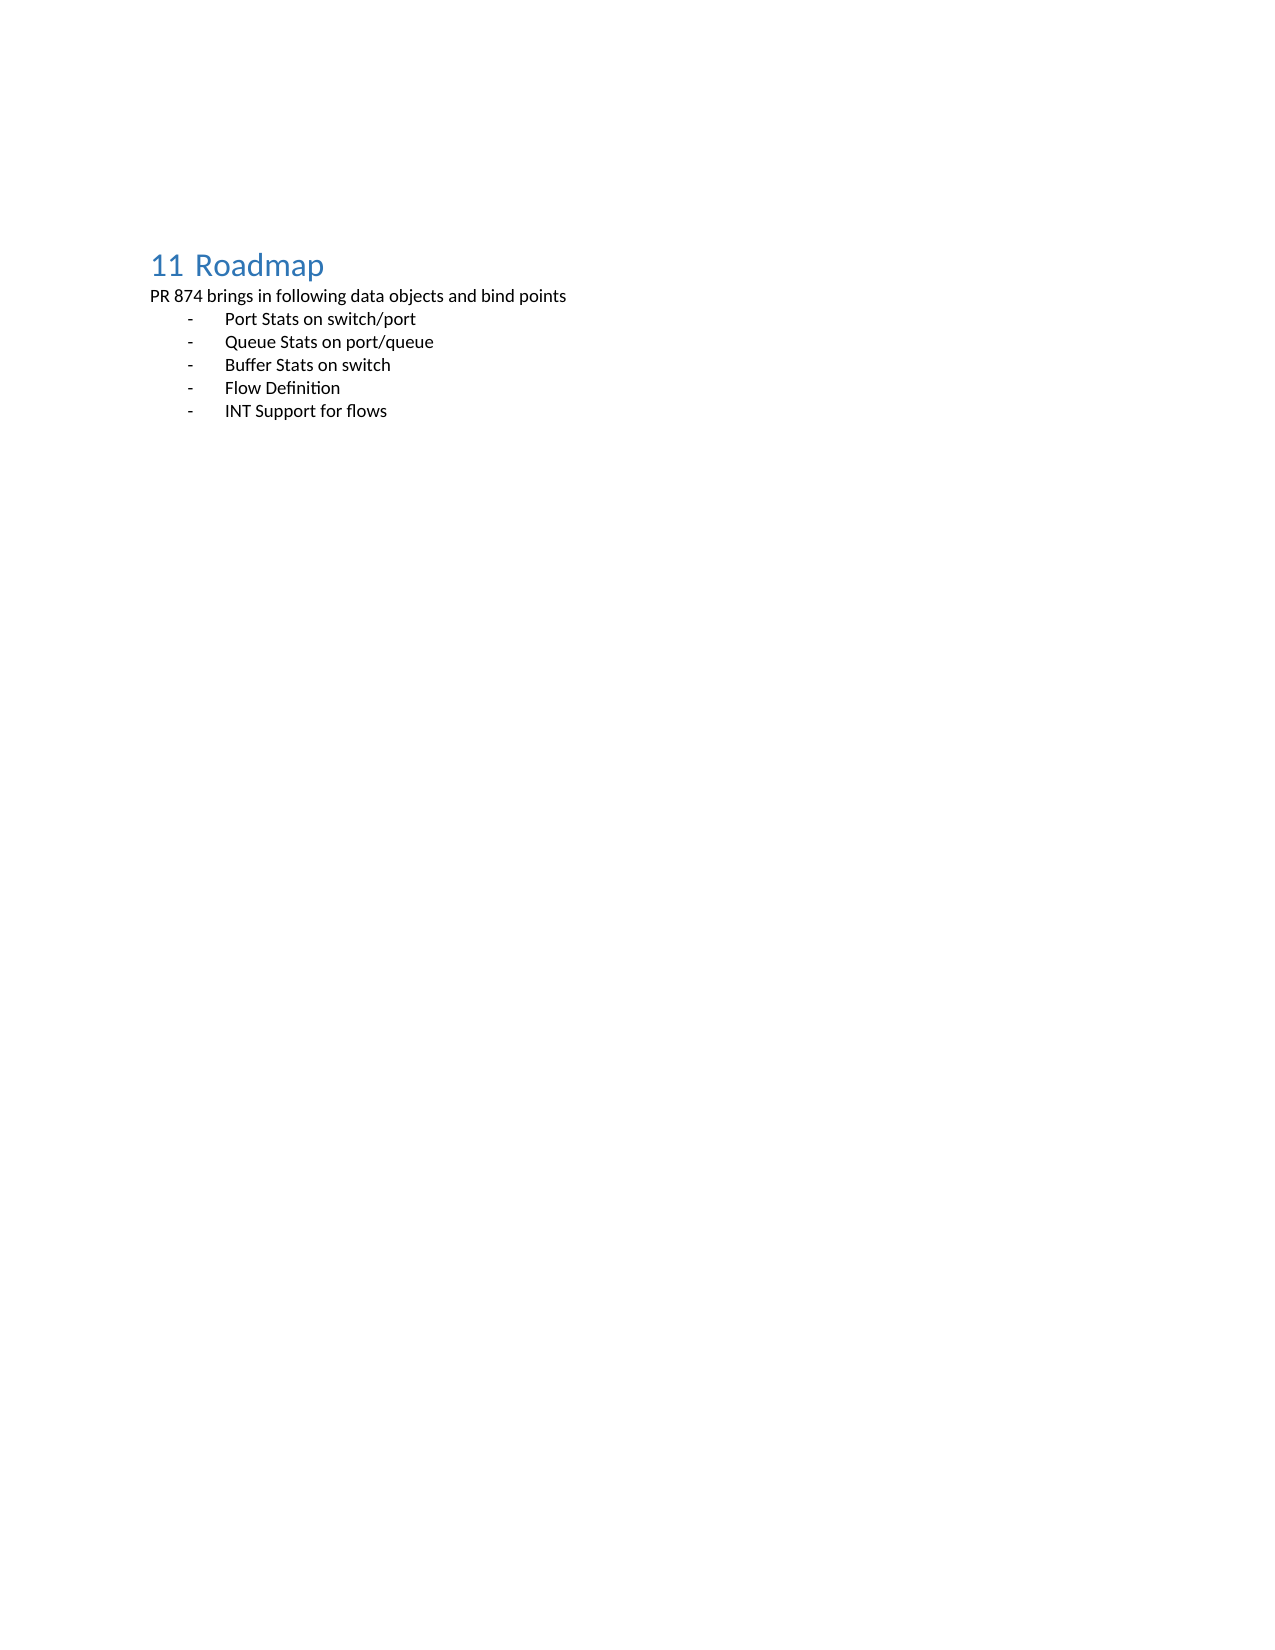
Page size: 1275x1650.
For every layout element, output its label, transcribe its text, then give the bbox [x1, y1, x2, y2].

list Flow Definition [187, 376, 1125, 399]
text PR 874 brings in following data objects and bind points [150, 284, 1125, 307]
list Port Stats on switch/port [187, 307, 1125, 330]
list INT Support for flows [187, 399, 1125, 422]
subtitle Roadmap [150, 244, 1125, 284]
list Queue Stats on port/queue [187, 330, 1125, 353]
list Buffer Stats on switch [187, 353, 1125, 376]
